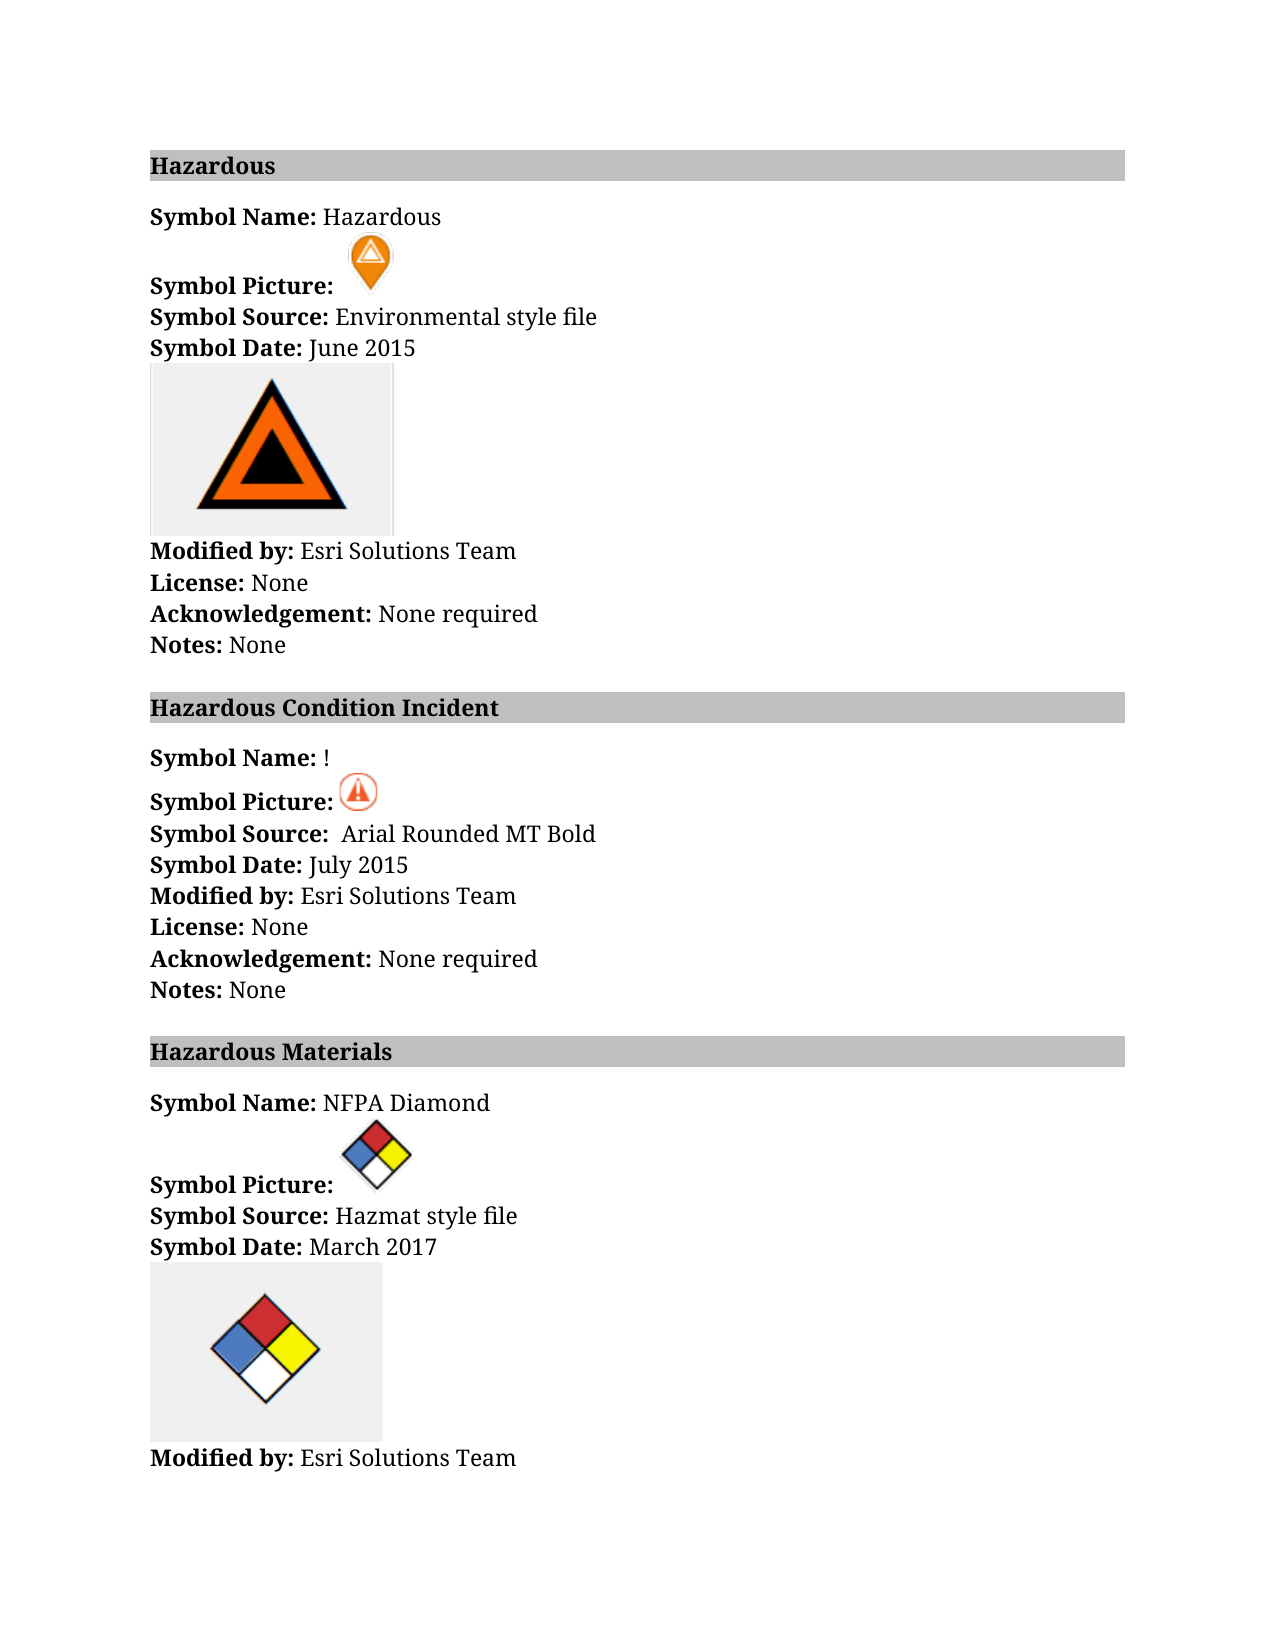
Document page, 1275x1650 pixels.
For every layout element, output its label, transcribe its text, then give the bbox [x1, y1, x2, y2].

text Hazardous Materials [150, 1036, 1125, 1067]
picture [150, 363, 394, 536]
text License: None [150, 911, 1125, 942]
text Hazardous [150, 150, 1125, 181]
text Symbol Name: ! [150, 742, 1125, 773]
picture [150, 1262, 383, 1442]
text Symbol Picture: [150, 232, 1125, 301]
text Symbol Picture: [150, 773, 1125, 817]
picture [339, 1117, 415, 1193]
text Symbol Name: Hazardous [150, 200, 1125, 232]
text Notes: None [150, 629, 1125, 660]
text Symbol Date: March 2017 [150, 1231, 1125, 1262]
text Notes: None [150, 974, 1125, 1005]
text Acknowledgement: None required [150, 942, 1125, 974]
text Modified by: Esri Solutions Team [150, 1442, 1125, 1473]
text Symbol Date: June 2015 [150, 332, 1125, 363]
text Hazardous Condition Incident [150, 692, 1125, 723]
text Symbol Source: Arial Rounded MT Bold [150, 817, 1125, 849]
text Symbol Source: Hazmat style file [150, 1200, 1125, 1231]
text Symbol Name: NFPA Diamond [150, 1087, 1125, 1118]
text Symbol Date: July 2015 [150, 849, 1125, 880]
text Modified by: Esri Solutions Team [150, 880, 1125, 911]
text Symbol Source: Environmental style file [150, 301, 1125, 332]
picture [339, 231, 403, 295]
text License: None [150, 567, 1125, 598]
text Symbol Picture: [150, 1118, 1125, 1200]
text Modified by: Esri Solutions Team [150, 535, 1125, 567]
text Acknowledgement: None required [150, 598, 1125, 629]
picture [339, 773, 378, 811]
